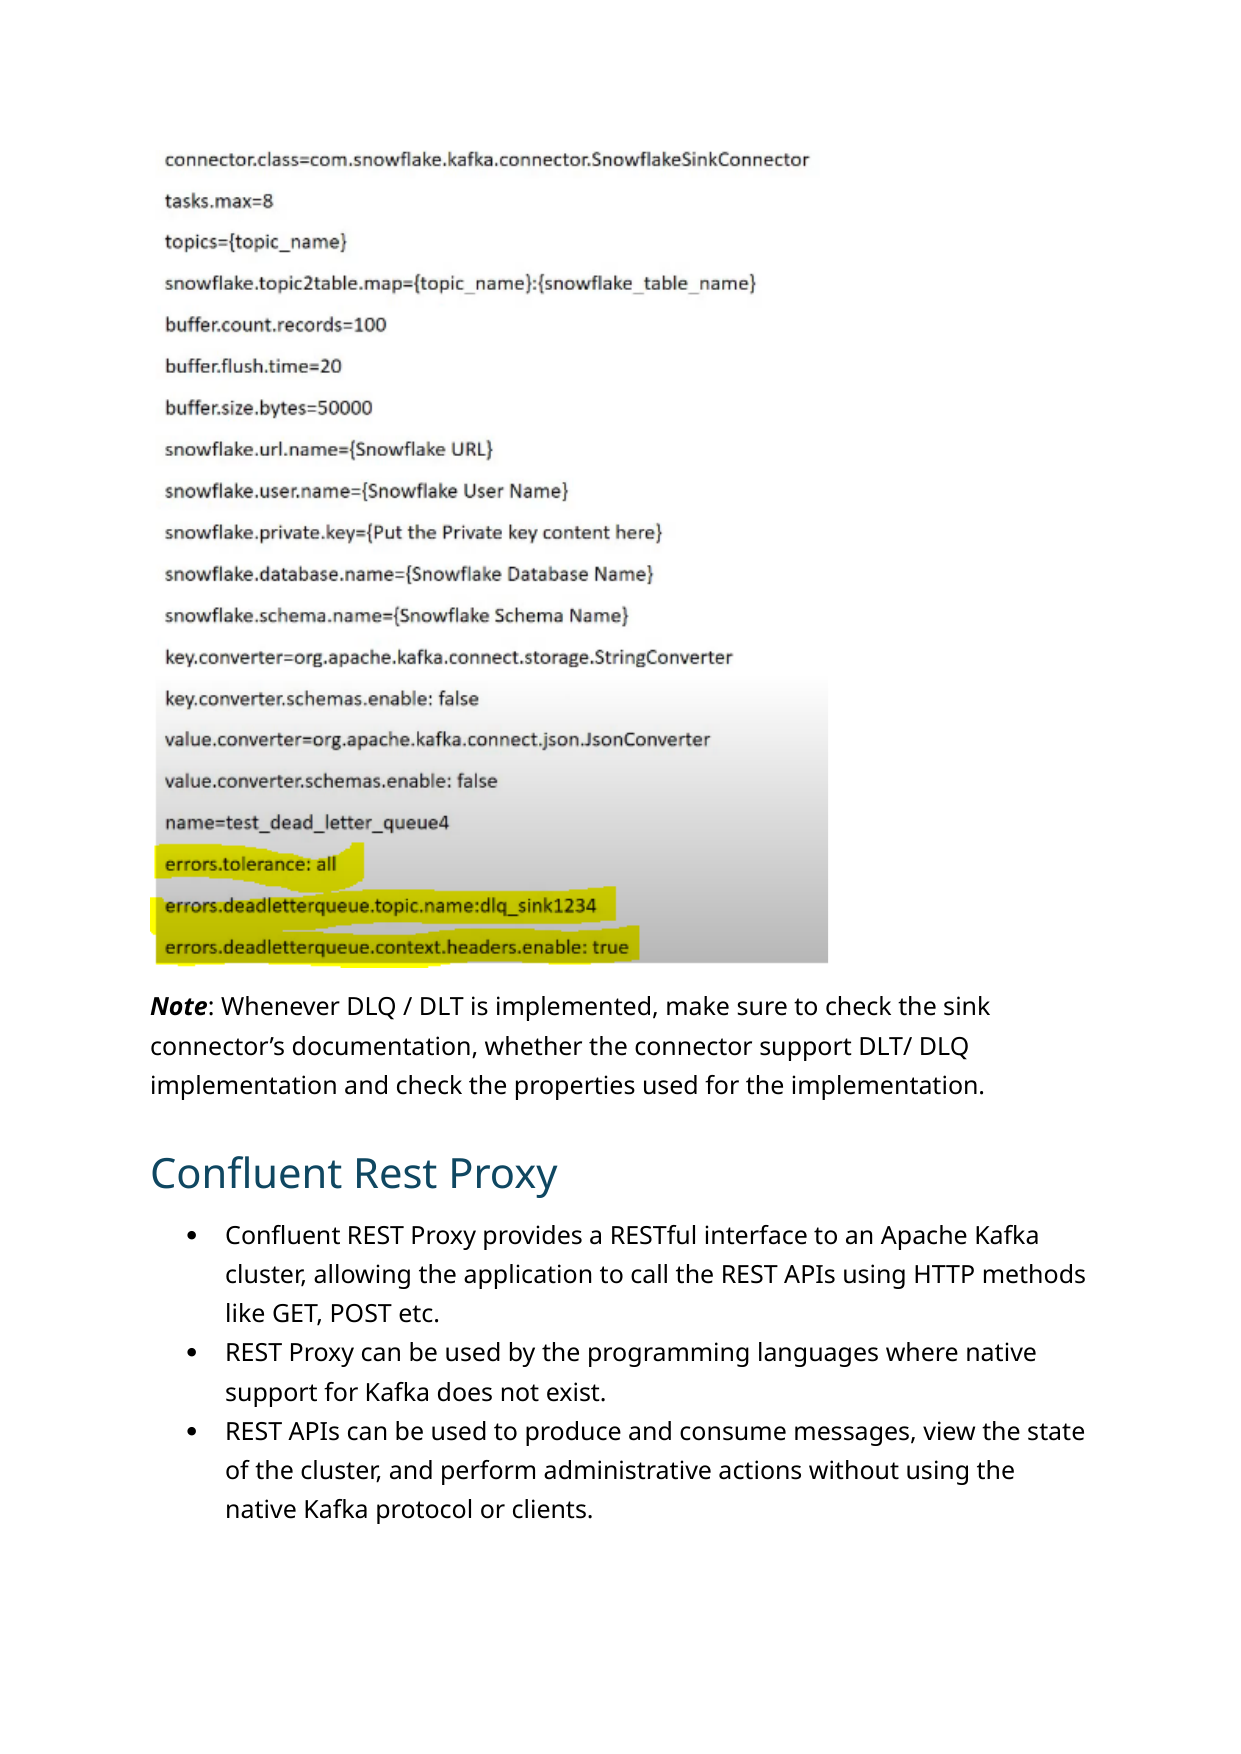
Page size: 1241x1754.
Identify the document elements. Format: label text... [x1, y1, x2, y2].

picture [150, 150, 829, 968]
list Confluent REST Proxy provides a RESTful interface to an Apache Kafka cluster, allowing the application to call the REST APIs using HTTP methods like GET, POST etc. [187, 1217, 1090, 1330]
list REST APIs can be used to produce and consume messages, view the state of the cluster, and perform administrative actions without using the native Kafka protocol or clients. [187, 1413, 1090, 1526]
list REST Proxy can be used by the programming languages where native support for Kafka does not exist. [187, 1335, 1090, 1408]
text Note: Whenever DLQ / DLT is implemented, make sure to check the sink connector’s documentation, whether the connector support DLT/ DLQ implementation and check the properties used for the implementation. [150, 989, 1090, 1101]
subtitle Confluent Rest Proxy [150, 1144, 1090, 1201]
